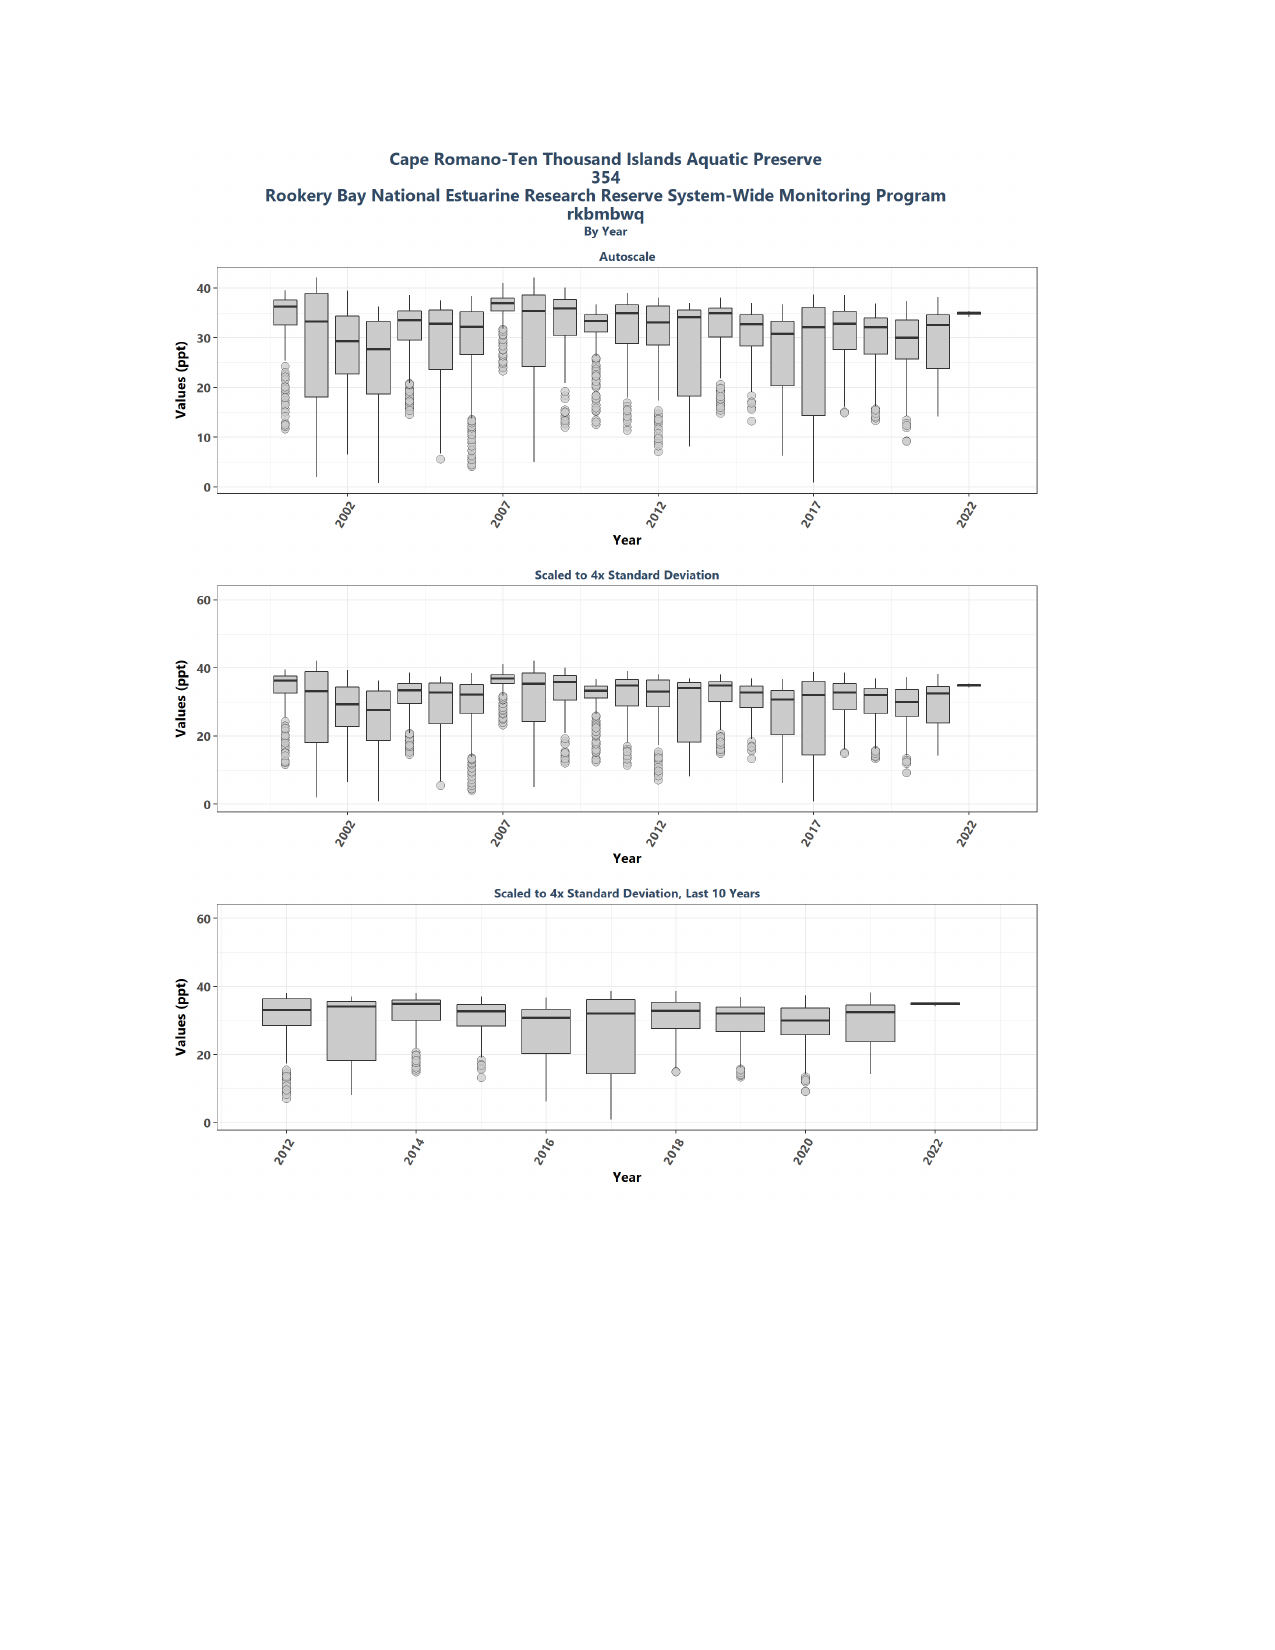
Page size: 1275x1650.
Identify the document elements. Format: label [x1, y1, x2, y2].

picture [168, 150, 1044, 1200]
